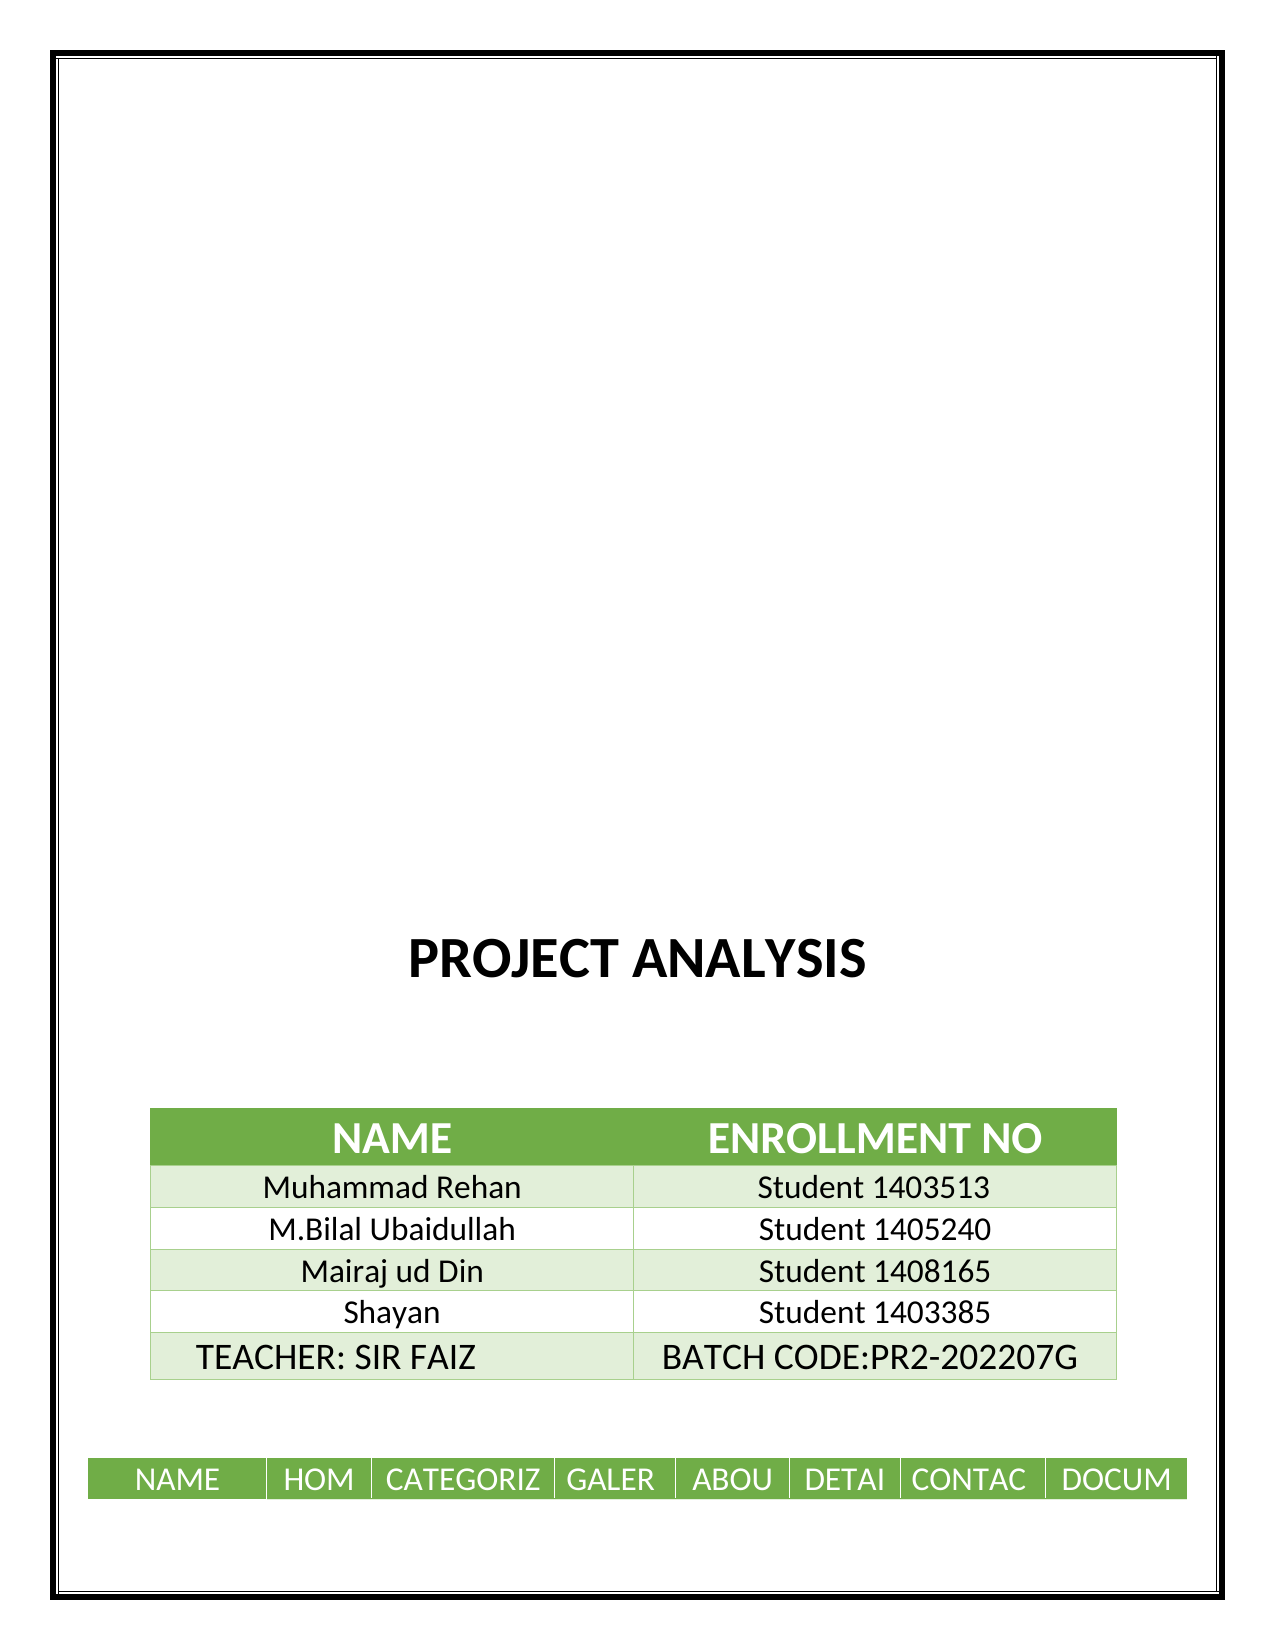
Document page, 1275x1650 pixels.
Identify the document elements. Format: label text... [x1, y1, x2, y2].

table_header DOCUME NTATION [1046, 1458, 1187, 1499]
table_header NAME [88, 1458, 266, 1499]
table_cell BATCH CODE:PR2-202207G [634, 1333, 1116, 1379]
table_cell TEACHER: SIR FAIZ [151, 1333, 633, 1379]
text PROJECT ANALYSIS [150, 921, 1125, 992]
table_cell M.Bilal Ubaidullah [151, 1208, 633, 1248]
table_header CATEGORIZE PAGE [371, 1458, 555, 1499]
table_cell Student 1403385 [634, 1291, 1116, 1332]
table_cell Mairaj ud Din [151, 1250, 633, 1290]
table_header ENROLLMENT NO [634, 1109, 1116, 1165]
table_cell Student 1403513 [634, 1166, 1116, 1207]
table_header CONTACT US PAGE [900, 1458, 1046, 1499]
table_cell Student 1405240 [634, 1208, 1116, 1248]
table_cell Muhammad Rehan [151, 1166, 633, 1207]
table_cell Student 1408165 [634, 1250, 1116, 1290]
table_header GALERY PAGE [555, 1458, 676, 1499]
table_header ABOUT US PAGE [676, 1458, 789, 1499]
table_header NAME [151, 1109, 633, 1165]
table_cell Shayan [151, 1291, 633, 1332]
table_header HOME PAGE [267, 1458, 371, 1499]
table_header DETAIL PAGE [789, 1458, 900, 1499]
